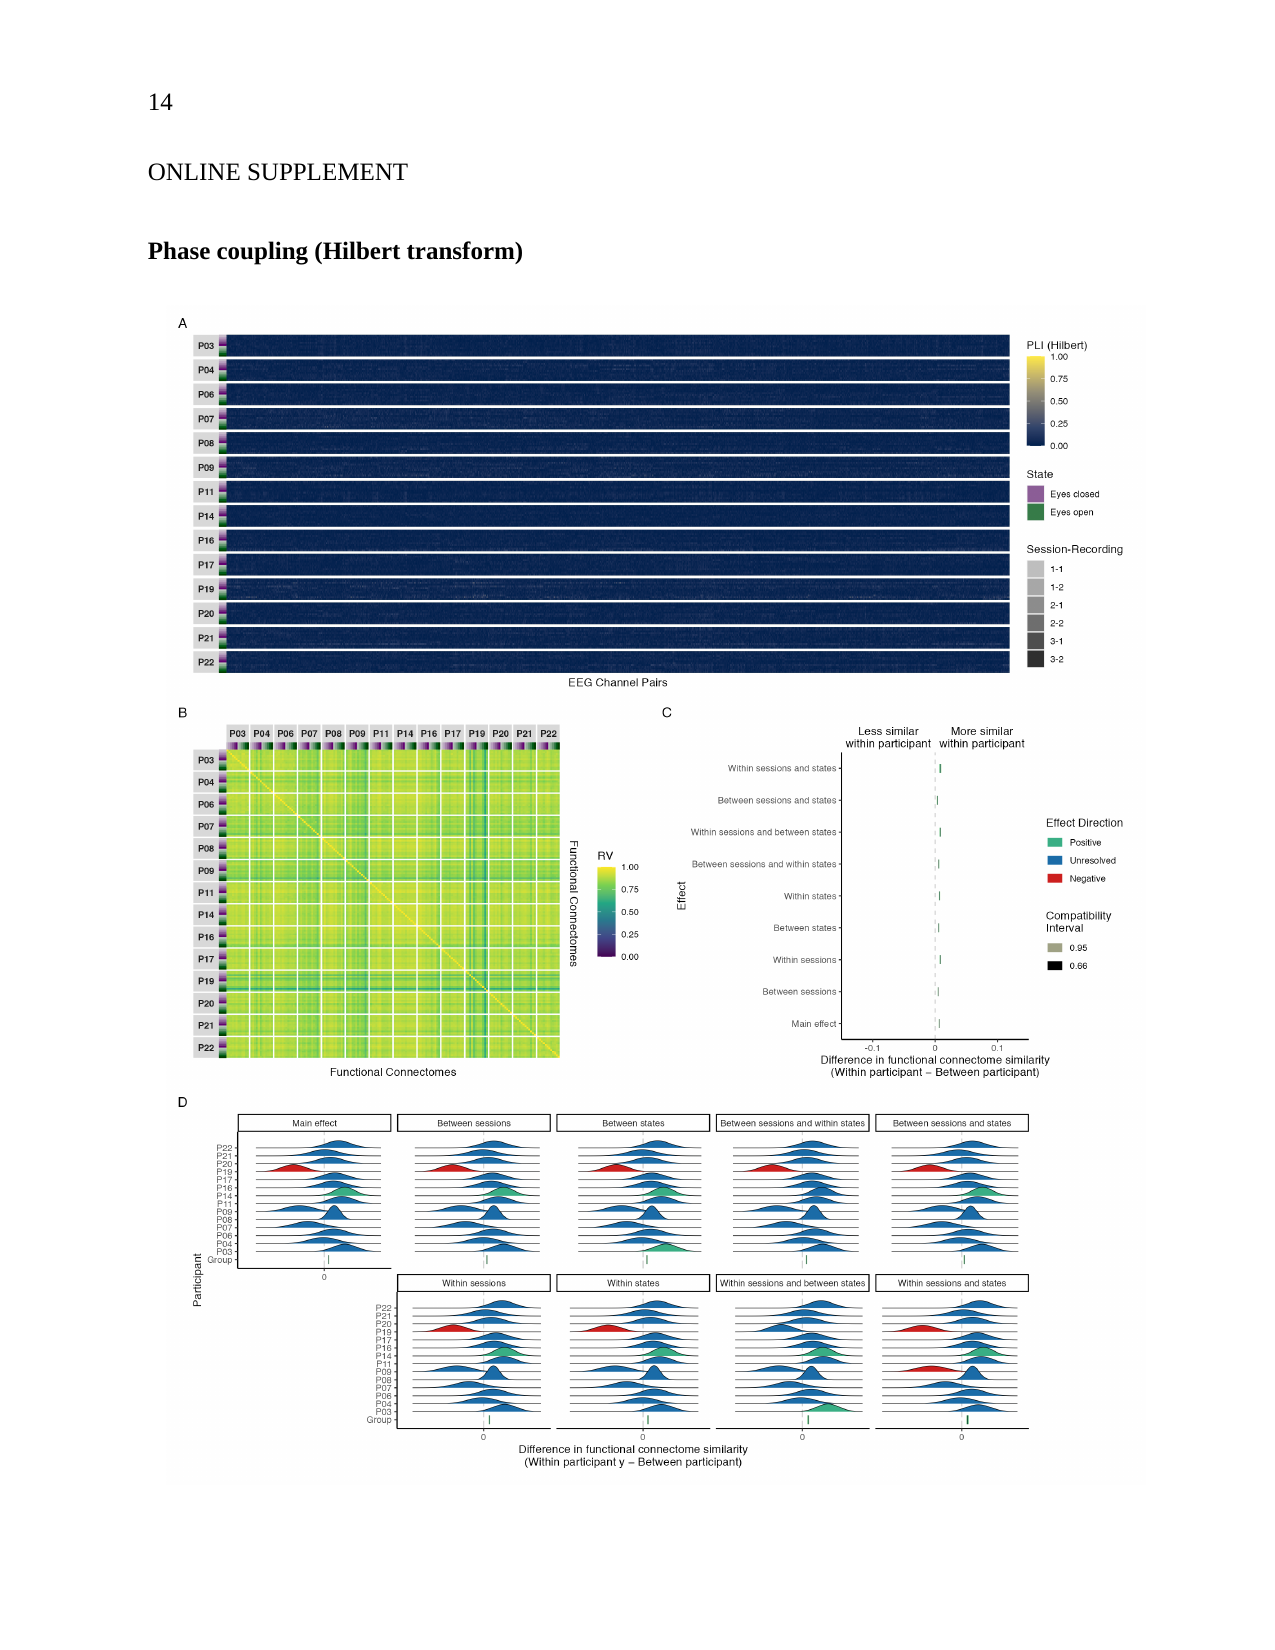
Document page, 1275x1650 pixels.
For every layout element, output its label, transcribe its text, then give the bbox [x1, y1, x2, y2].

picture [166, 305, 1146, 1485]
subtitle Phase coupling (Hilbert transform) [148, 236, 1127, 264]
